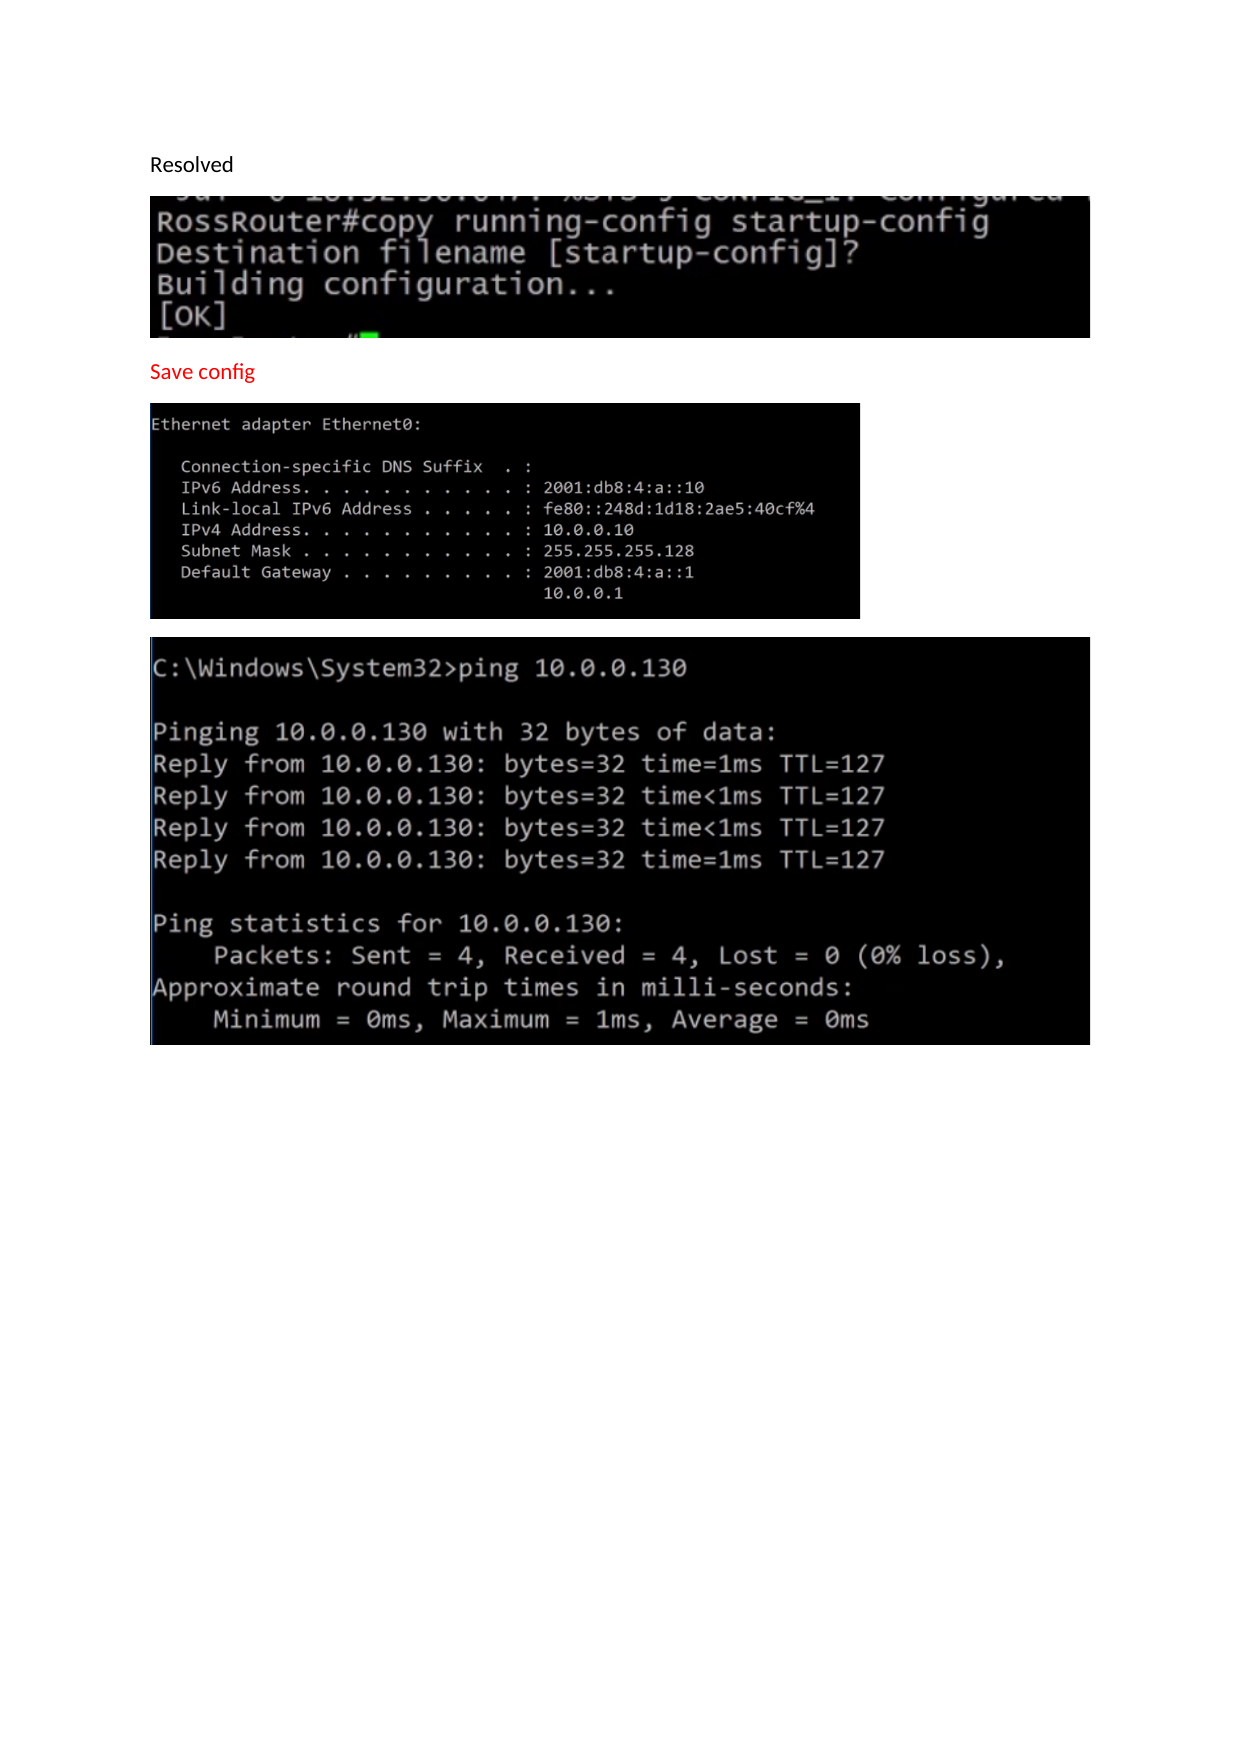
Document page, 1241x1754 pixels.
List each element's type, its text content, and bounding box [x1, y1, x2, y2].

picture [150, 403, 861, 619]
text Resolved [150, 150, 1090, 178]
picture [150, 637, 1091, 1045]
text Save config [150, 357, 1090, 385]
picture [150, 196, 1091, 338]
